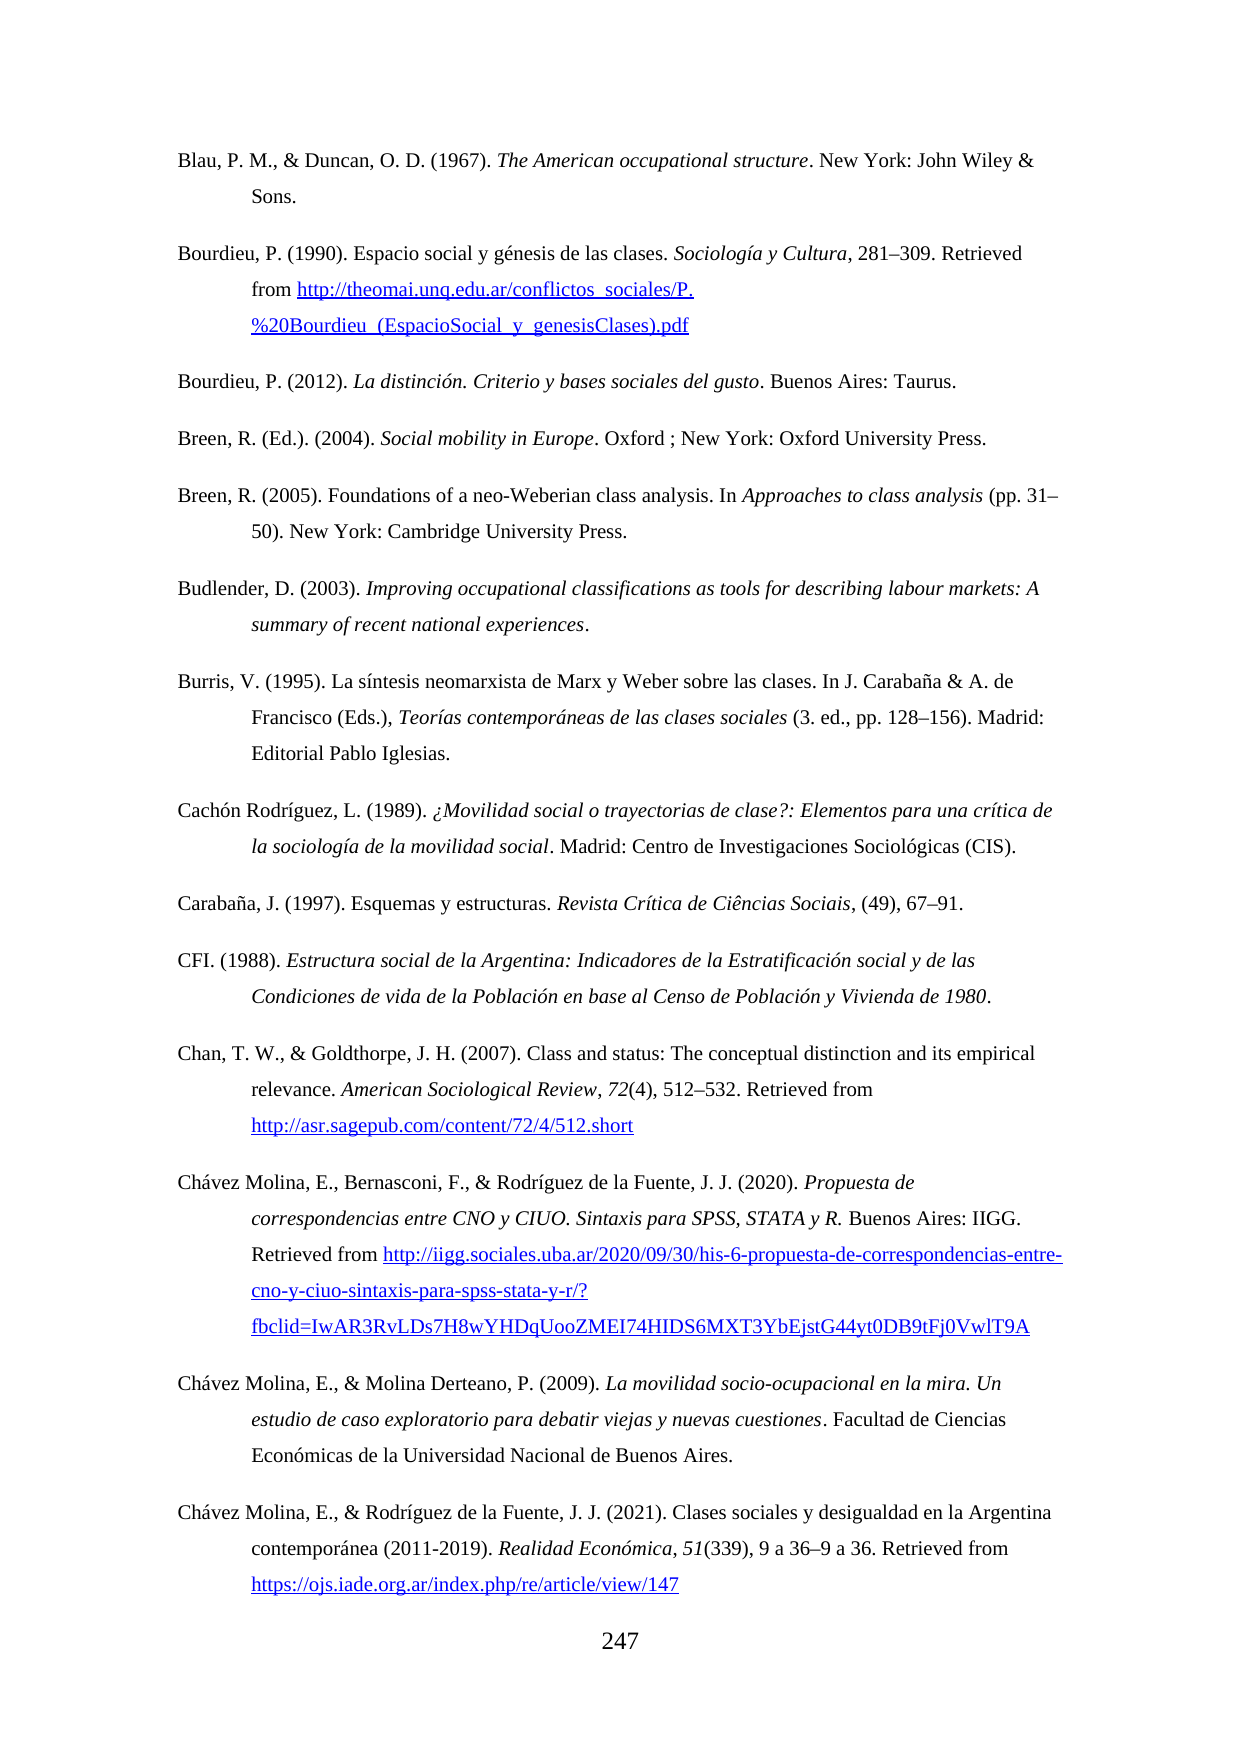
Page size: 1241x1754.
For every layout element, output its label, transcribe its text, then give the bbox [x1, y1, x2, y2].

text CFI. (1988). Estructura social de la Argentina: Indicadores de la Estratificación social y de las Condiciones de vida de la Población en base al Censo de Población y Vivienda de 1980. [177, 948, 1063, 1008]
text Blau, P. M., & Duncan, O. D. (1967). The American occupational structure. New York: John Wiley & Sons. [177, 148, 1063, 208]
text Chan, T. W., & Goldthorpe, J. H. (2007). Class and status: The conceptual distinction and its empirical relevance. American Sociological Review, 72(4), 512–532. Retrieved from http://asr.sagepub.com/content/72/4/512.short [177, 1041, 1063, 1137]
text Bourdieu, P. (1990). Espacio social y génesis de las clases. Sociología y Cultura, 281–309. Retrieved from http://theomai.unq.edu.ar/conflictos_sociales/P.%20Bourdieu_(EspacioSocial_y_genesisClases).pdf [177, 241, 1063, 337]
text Budlender, D. (2003). Improving occupational classifications as tools for describing labour markets: A summary of recent national experiences. [177, 576, 1063, 636]
text Breen, R. (Ed.). (2004). Social mobility in Europe. Oxford ; New York: Oxford University Press. [177, 426, 1063, 450]
text Chávez Molina, E., Bernasconi, F., & Rodríguez de la Fuente, J. J. (2020). Propuesta de correspondencias entre CNO y CIUO. Sintaxis para SPSS, STATA y R. Buenos Aires: IIGG. Retrieved from http://iigg.sociales.uba.ar/2020/09/30/his-6-propuesta-de-correspondencias-entre-cno-y-ciuo-sintaxis-para-spss-stata-y-r/?fbclid=IwAR3RvLDs7H8wYHDqUooZMEI74HIDS6MXT3YbEjstG44yt0DB9tFj0VwlT9A [177, 1170, 1063, 1338]
text Chávez Molina, E., & Rodríguez de la Fuente, J. J. (2021). Clases sociales y desigualdad en la Argentina contemporánea (2011-2019). Realidad Económica, 51(339), 9 a 36–9 a 36. Retrieved from https://ojs.iade.org.ar/index.php/re/article/view/147 [177, 1500, 1063, 1596]
text Bourdieu, P. (2012). La distinción. Criterio y bases sociales del gusto. Buenos Aires: Taurus. [177, 369, 1063, 393]
text Carabaña, J. (1997). Esquemas y estructuras. Revista Crítica de Ciências Sociais, (49), 67–91. [177, 891, 1063, 915]
text Burris, V. (1995). La síntesis neomarxista de Marx y Weber sobre las clases. In J. Carabaña & A. de Francisco (Eds.), Teorías contemporáneas de las clases sociales (3. ed., pp. 128–156). Madrid: Editorial Pablo Iglesias. [177, 669, 1063, 765]
text Chávez Molina, E., & Molina Derteano, P. (2009). La movilidad socio-ocupacional en la mira. Un estudio de caso exploratorio para debatir viejas y nuevas cuestiones. Facultad de Ciencias Económicas de la Universidad Nacional de Buenos Aires. [177, 1371, 1063, 1467]
text Cachón Rodríguez, L. (1989). ¿Movilidad social o trayectorias de clase?: Elementos para una crítica de la sociología de la movilidad social. Madrid: Centro de Investigaciones Sociológicas (CIS). [177, 798, 1063, 858]
text Breen, R. (2005). Foundations of a neo-Weberian class analysis. In Approaches to class analysis (pp. 31–50). New York: Cambridge University Press. [177, 483, 1063, 543]
